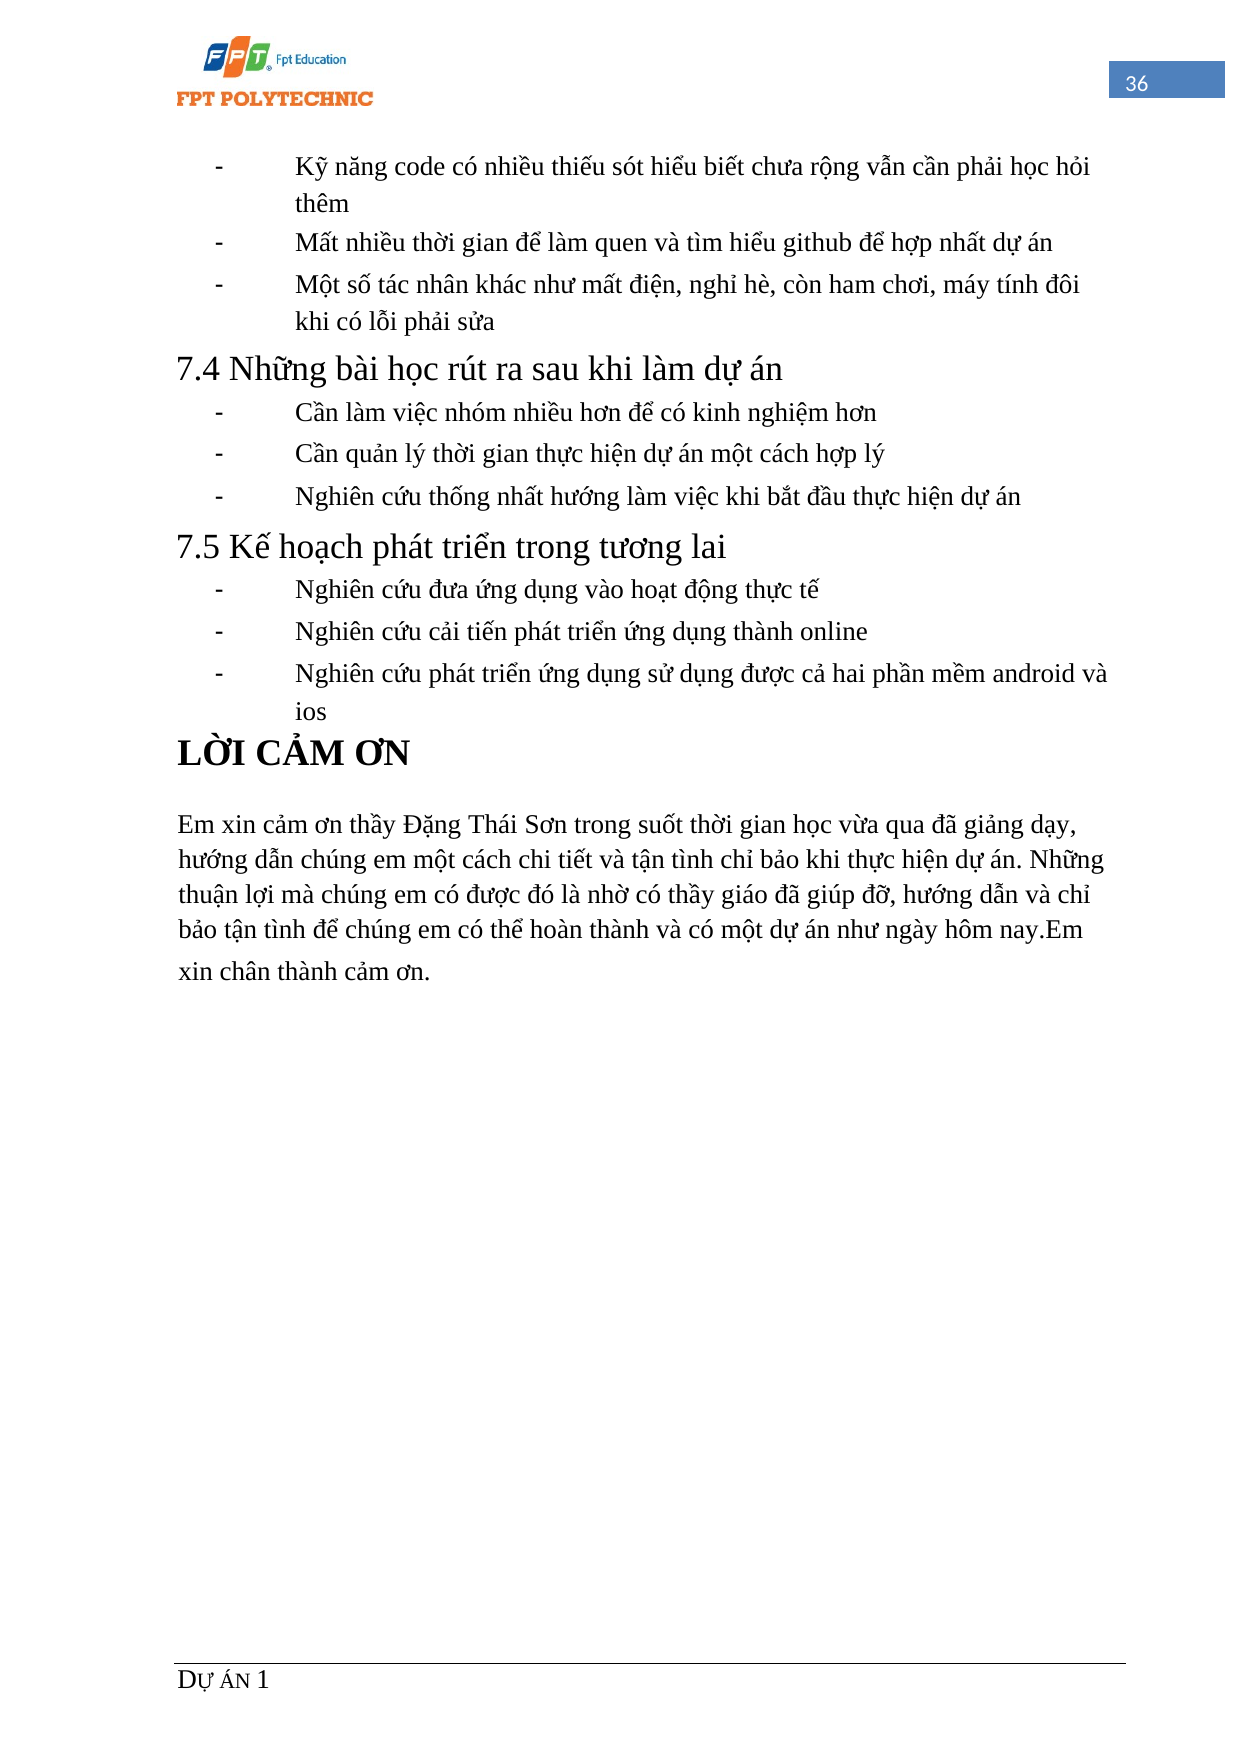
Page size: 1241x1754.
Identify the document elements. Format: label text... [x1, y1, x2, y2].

text LỜI CẢM ƠN [177, 730, 1111, 773]
text 7.4 Những bài học rút ra sau khi làm dự án [176, 347, 1077, 388]
list Một số tác nhân khác như mất điện, nghỉ hè, còn ham chơi, máy tính đôi khi có lỗi phải sửa [214, 264, 1111, 336]
list Cần làm việc nhóm nhiều hơn để có kinh nghiệm hơn [214, 392, 1111, 429]
text Em xin cảm ơn thầy Đặng Thái Sơn trong suốt thời gian học vừa qua đã giảng dạy, hướng dẫn chúng em một cách chi tiết và tận tình chỉ bảo khi thực hiện dự án. Những thuận lợi mà chúng em có được đó là nhờ có thầy giáo đã giúp đỡ, hướng dẫn và chỉ bảo tận tình để chúng em có thể hoàn thành và có một dự án như ngày hôm nay.Em xin chân thành cảm ơn. [177, 808, 1111, 987]
list Nghiên cứu cải tiến phát triển ứng dụng thành online [214, 612, 1111, 649]
picture [177, 36, 375, 106]
list Nghiên cứu thống nhất hướng làm việc khi bắt đầu thực hiện dự án [214, 476, 1111, 513]
list Kỹ năng code có nhiều thiếu sót hiểu biết chưa rộng vẫn cần phải học hỏi thêm [214, 146, 1111, 218]
list Mất nhiều thời gian để làm quen và tìm hiểu github để hợp nhất dự án [214, 222, 1111, 259]
list Nghiên cứu đưa ứng dụng vào hoạt động thực tế [214, 570, 1111, 607]
list Cần quản lý thời gian thực hiện dự án một cách hợp lý [214, 434, 1111, 471]
text 7.5 Kế hoạch phát triển trong tương lai [176, 525, 1077, 566]
list Nghiên cứu phát triển ứng dụng sử dụng được cả hai phần mềm android và ios [214, 654, 1111, 726]
